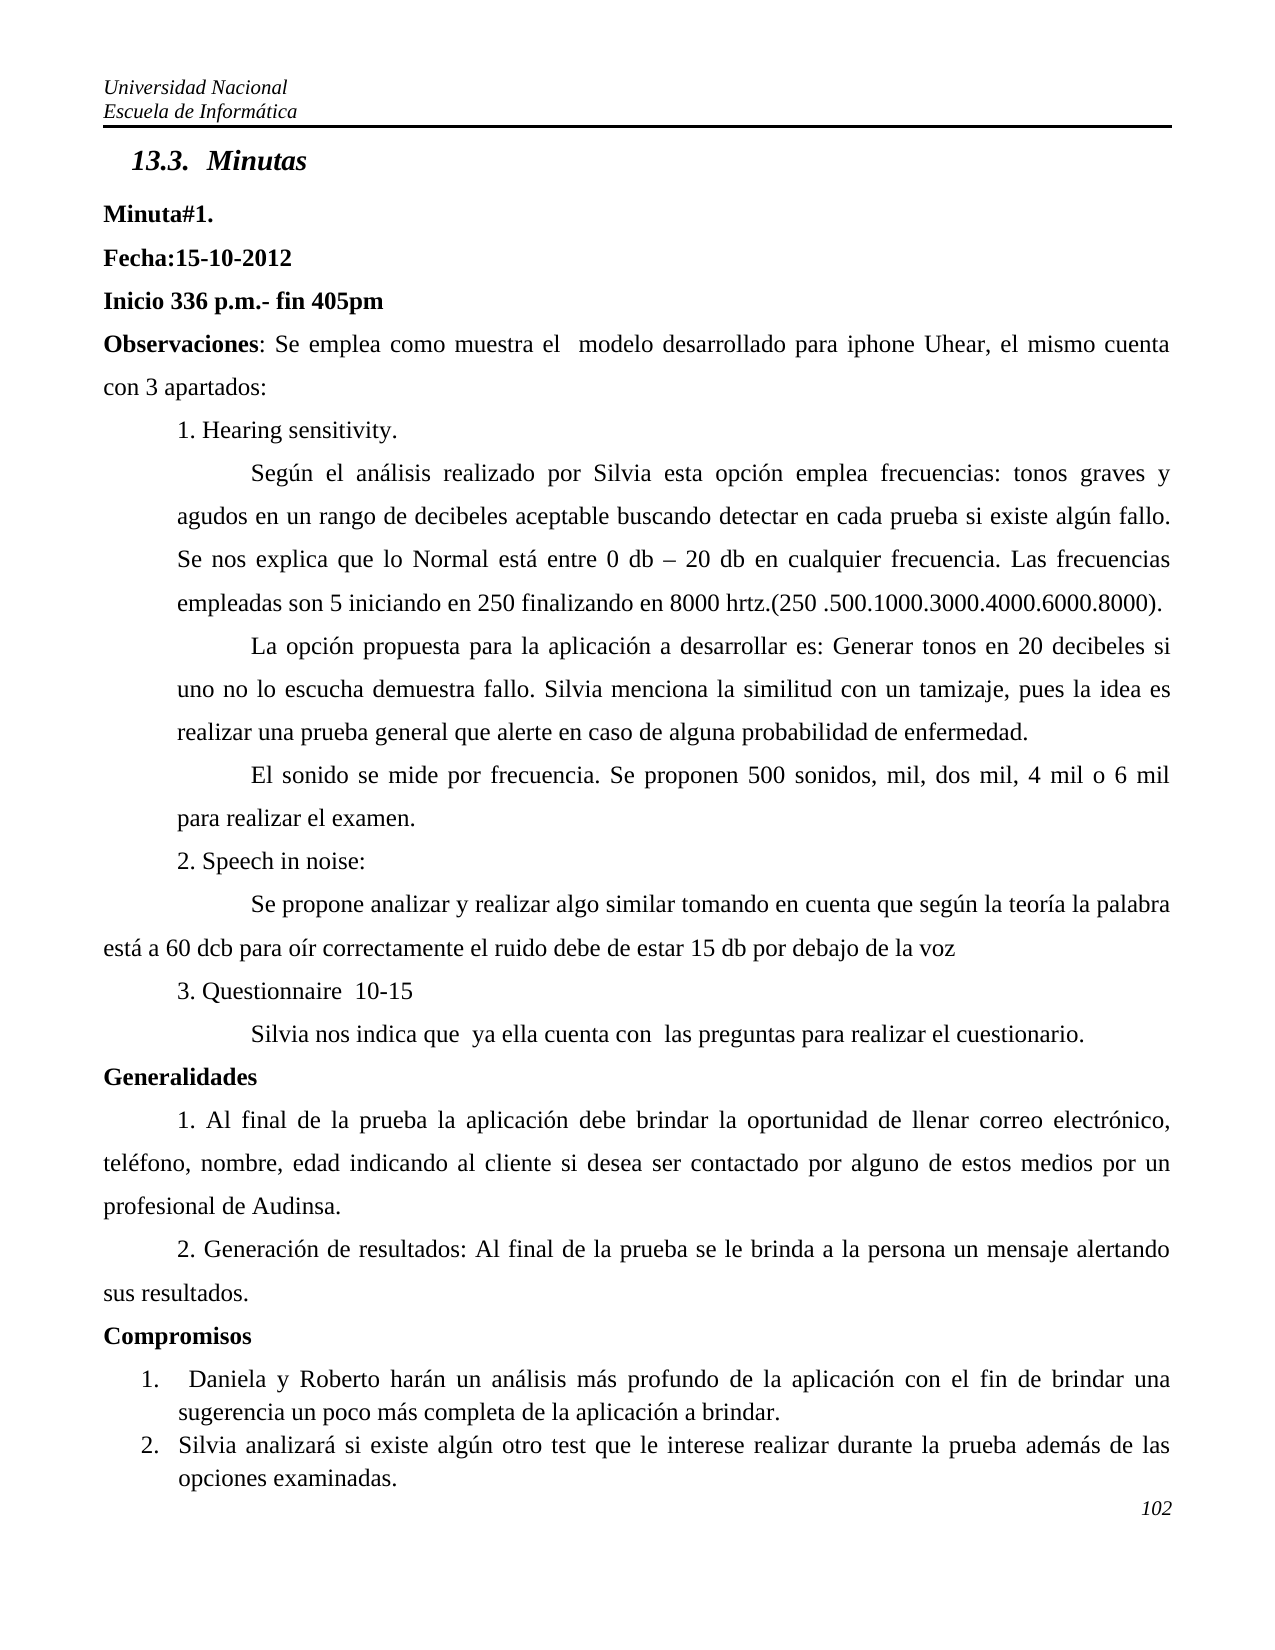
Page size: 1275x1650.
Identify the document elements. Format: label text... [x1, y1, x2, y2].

text Minuta#1. Fecha:15-10-2012 Inicio 336 p.m.- fin 405pm [103, 199, 1172, 314]
text Silvia nos indica que ya ella cuenta con las preguntas para realizar el cuestionario. [177, 1019, 1172, 1048]
text Se propone analizar y realizar algo similar tomando en cuenta que según la teoría la palabra está a 60 dcb para oír correctamente el ruido debe de estar 15 db por debajo de la voz [103, 889, 1172, 961]
text 1. Hearing sensitivity. [103, 415, 1172, 444]
text 1. Al final de la prueba la aplicación debe brindar la oportunidad de llenar correo electrónico, teléfono, nombre, edad indicando al cliente si desea ser contactado por alguno de estos medios por un profesional de Audinsa. [103, 1105, 1172, 1220]
text El sonido se mide por frecuencia. Se proponen 500 sonidos, mil, dos mil, 4 mil o 6 mil para realizar el examen. [177, 760, 1172, 832]
text Según el análisis realizado por Silvia esta opción emplea frecuencias: tonos graves y agudos en un rango de decibeles aceptable buscando detectar en cada prueba si existe algún fallo. Se nos explica que lo Normal está entre 0 db – 20 db en cualquier frecuencia. Las frecuencias empleadas son 5 iniciando en 250 finalizando en 8000 hrtz.(250 .500.1000.3000.4000.6000.8000). [177, 458, 1172, 616]
list Daniela y Roberto harán un análisis más profundo de la aplicación con el fin de brindar una sugerencia un poco más completa de la aplicación a brindar. [141, 1364, 1172, 1426]
list Silvia analizará si existe algún otro test que le interese realizar durante la prueba además de las opciones examinadas. [141, 1430, 1172, 1492]
text La opción propuesta para la aplicación a desarrollar es: Generar tonos en 20 decibeles si uno no lo escucha demuestra fallo. Silvia menciona la similitud con un tamizaje, pues la idea es realizar una prueba general que alerte en caso de alguna probabilidad de enfermedad. [177, 631, 1172, 746]
text 3. Questionnaire 10-15 [103, 976, 1172, 1004]
text 2. Generación de resultados: Al final de la prueba se le brinda a la persona un mensaje alertando sus resultados. [103, 1234, 1172, 1306]
text Minutas [131, 143, 1172, 177]
text Generalidades [103, 1062, 1172, 1091]
text Observaciones: Se emplea como muestra el modelo desarrollado para iphone Uhear, el mismo cuenta con 3 apartados: [103, 329, 1172, 401]
text Compromisos [103, 1321, 1172, 1349]
text 2. Speech in noise: [103, 846, 1172, 875]
